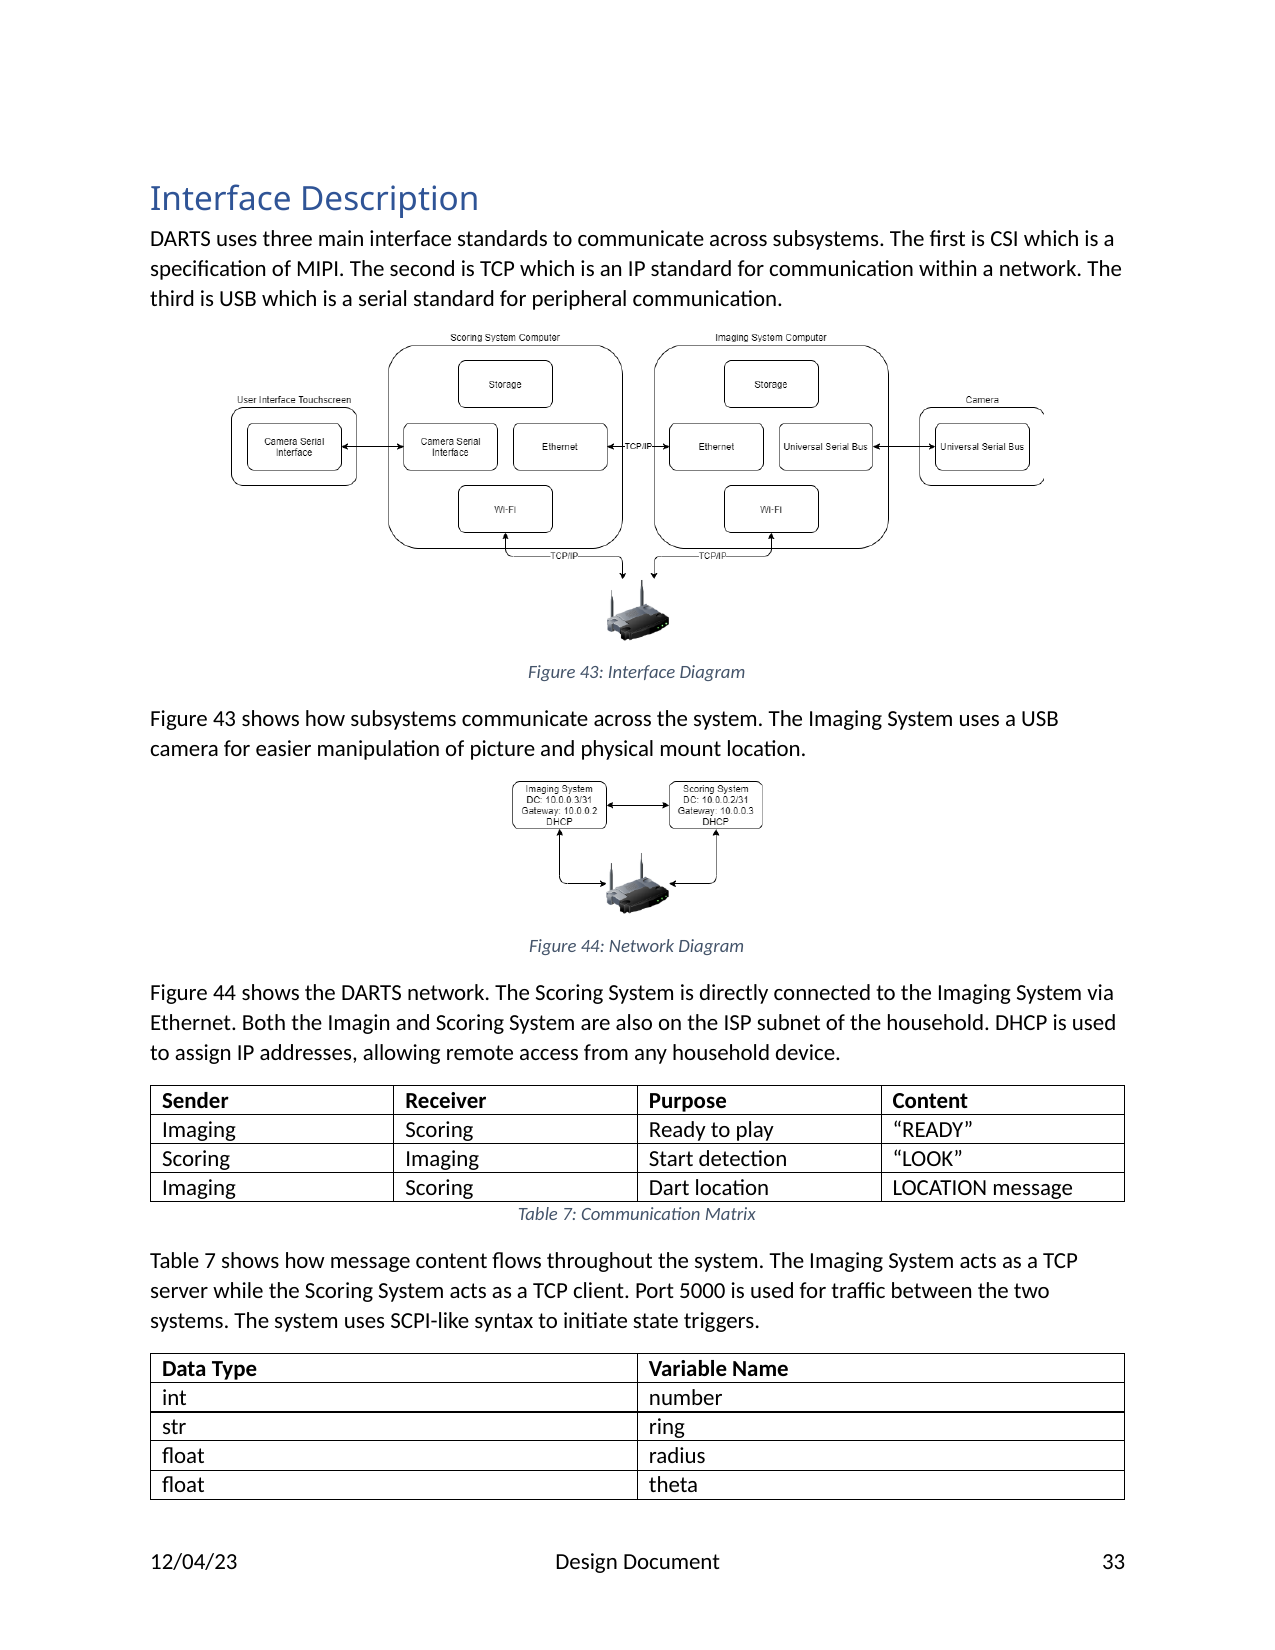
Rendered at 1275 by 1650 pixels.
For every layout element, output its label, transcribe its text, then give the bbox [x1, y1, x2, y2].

table_cell int [151, 1383, 637, 1411]
table_cell str [151, 1413, 637, 1440]
text Figure 43 shows how subsystems communicate across the system. The Imaging System uses a USB camera for easier manipulation of picture and physical mount location. [150, 704, 1125, 763]
table_cell theta [638, 1471, 1124, 1498]
text Table 7 shows how message content flows throughout the system. The Imaging System acts as a TCP server while the Scoring System acts as a TCP client. Port 5000 is used for traffic between the two systems. The system uses SCPI-like syntax to initiate state triggers. [150, 1246, 1125, 1334]
table_cell Start detection [638, 1144, 881, 1172]
table_cell Scoring [151, 1144, 393, 1172]
table_cell “READY” [882, 1115, 1124, 1143]
picture [512, 781, 763, 915]
table_header Sender [151, 1086, 393, 1114]
table_cell ring [638, 1413, 1124, 1440]
subtitle Interface Description [150, 175, 1125, 220]
text DARTS uses three main interface standards to communicate across subsystems. The first is CSI which is a specification of MIPI. The second is TCP which is an IP standard for communication within a network. The third is USB which is a serial standard for peripheral communication. [150, 224, 1125, 312]
table_cell LOCATION message [882, 1173, 1124, 1201]
picture [231, 331, 1044, 642]
table_cell float [151, 1471, 637, 1498]
table_cell Imaging [151, 1173, 393, 1201]
table_cell Scoring [394, 1173, 637, 1201]
table_header Data Type [151, 1354, 637, 1382]
table_cell Ready to play [638, 1115, 881, 1143]
text Figure 44 shows the DARTS network. The Scoring System is directly connected to the Imaging System via Ethernet. Both the Imagin and Scoring System are also on the ISP subnet of the household. DHCP is used to assign IP addresses, allowing remote access from any household device. [150, 978, 1125, 1066]
table_cell number [638, 1383, 1124, 1411]
table_cell radius [638, 1441, 1124, 1469]
table_cell Imaging [151, 1115, 393, 1143]
table_cell Scoring [394, 1115, 637, 1143]
table_cell Imaging [394, 1144, 637, 1172]
table_header Purpose [638, 1086, 881, 1114]
table_header Variable Name [638, 1354, 1124, 1382]
table_cell float [151, 1441, 637, 1469]
table_header Content [882, 1086, 1124, 1114]
table_cell Dart location [638, 1173, 881, 1201]
table_cell “LOOK” [882, 1144, 1124, 1172]
table_header Receiver [394, 1086, 637, 1114]
